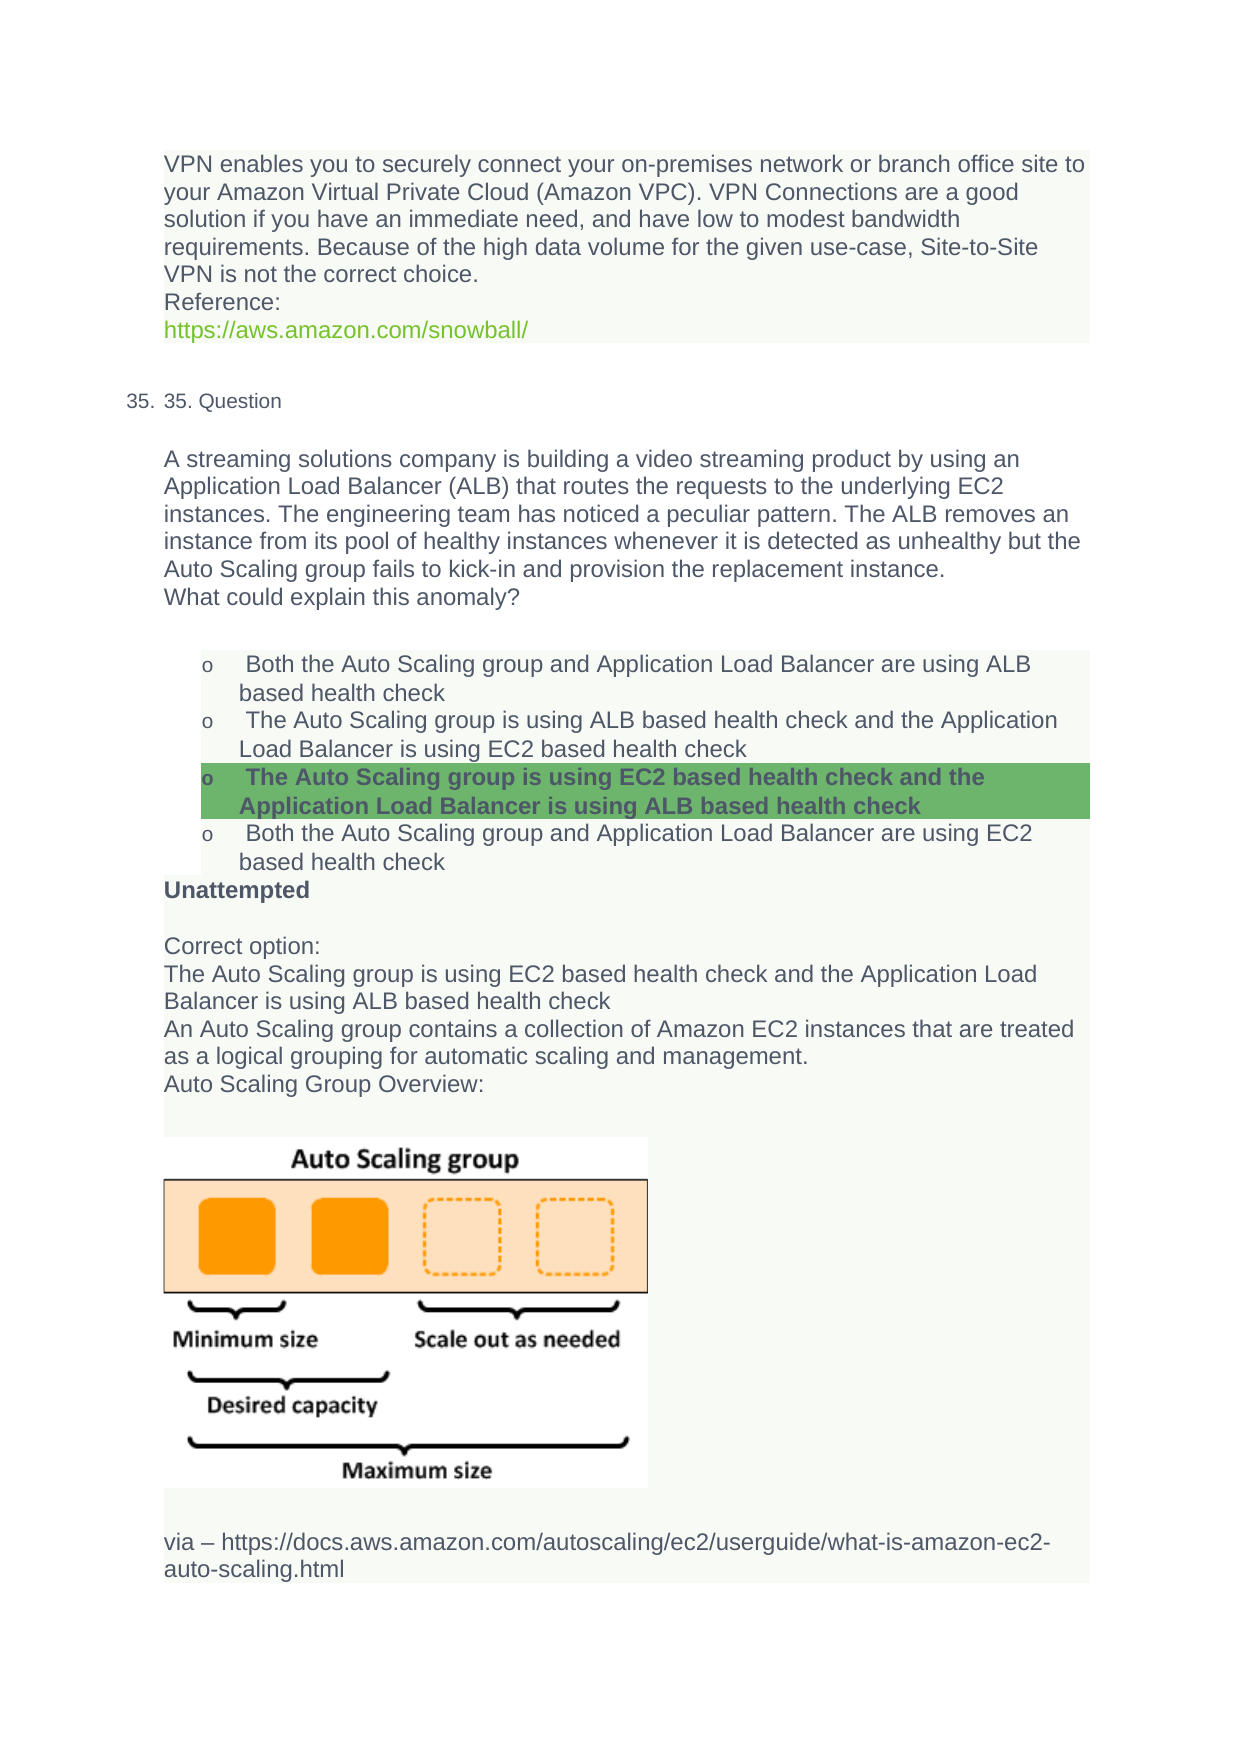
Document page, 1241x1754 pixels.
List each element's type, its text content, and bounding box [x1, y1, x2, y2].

text Correct option: The Auto Scaling group is using EC2 based health check and the Application Load Balancer is using ALB based health check An Auto Scaling group contains a collection of Amazon EC2 instances that are treated as a logical grouping for automatic scaling and management. Auto Scaling Group Overview: [164, 932, 1090, 1097]
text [164, 1527, 1090, 1583]
text A streaming solutions company is building a video streaming product by using an Application Load Balancer (ALB) that routes the requests to the underlying EC2 instances. The engineering team has noticed a peculiar pattern. The ALB removes an instance from its pool of healthy instances whenever it is detected as unhealthy but the Auto Scaling group fails to kick-in and provision the replacement instance. What could explain this anomaly? [164, 444, 1090, 610]
subtitle 35. Question [126, 383, 1090, 413]
picture [163, 1137, 648, 1488]
list Unattempted [164, 876, 1090, 932]
list Both the Auto Scaling group and Application Load Balancer are using EC2 based health check [201, 819, 1090, 876]
list The Auto Scaling group is using EC2 based health check and the Application Load Balancer is using ALB based health check [201, 763, 1090, 819]
list The Auto Scaling group is using ALB based health check and the Application Load Balancer is using EC2 based health check [201, 706, 1090, 763]
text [164, 150, 1090, 343]
list Both the Auto Scaling group and Application Load Balancer are using ALB based health check [201, 650, 1090, 706]
